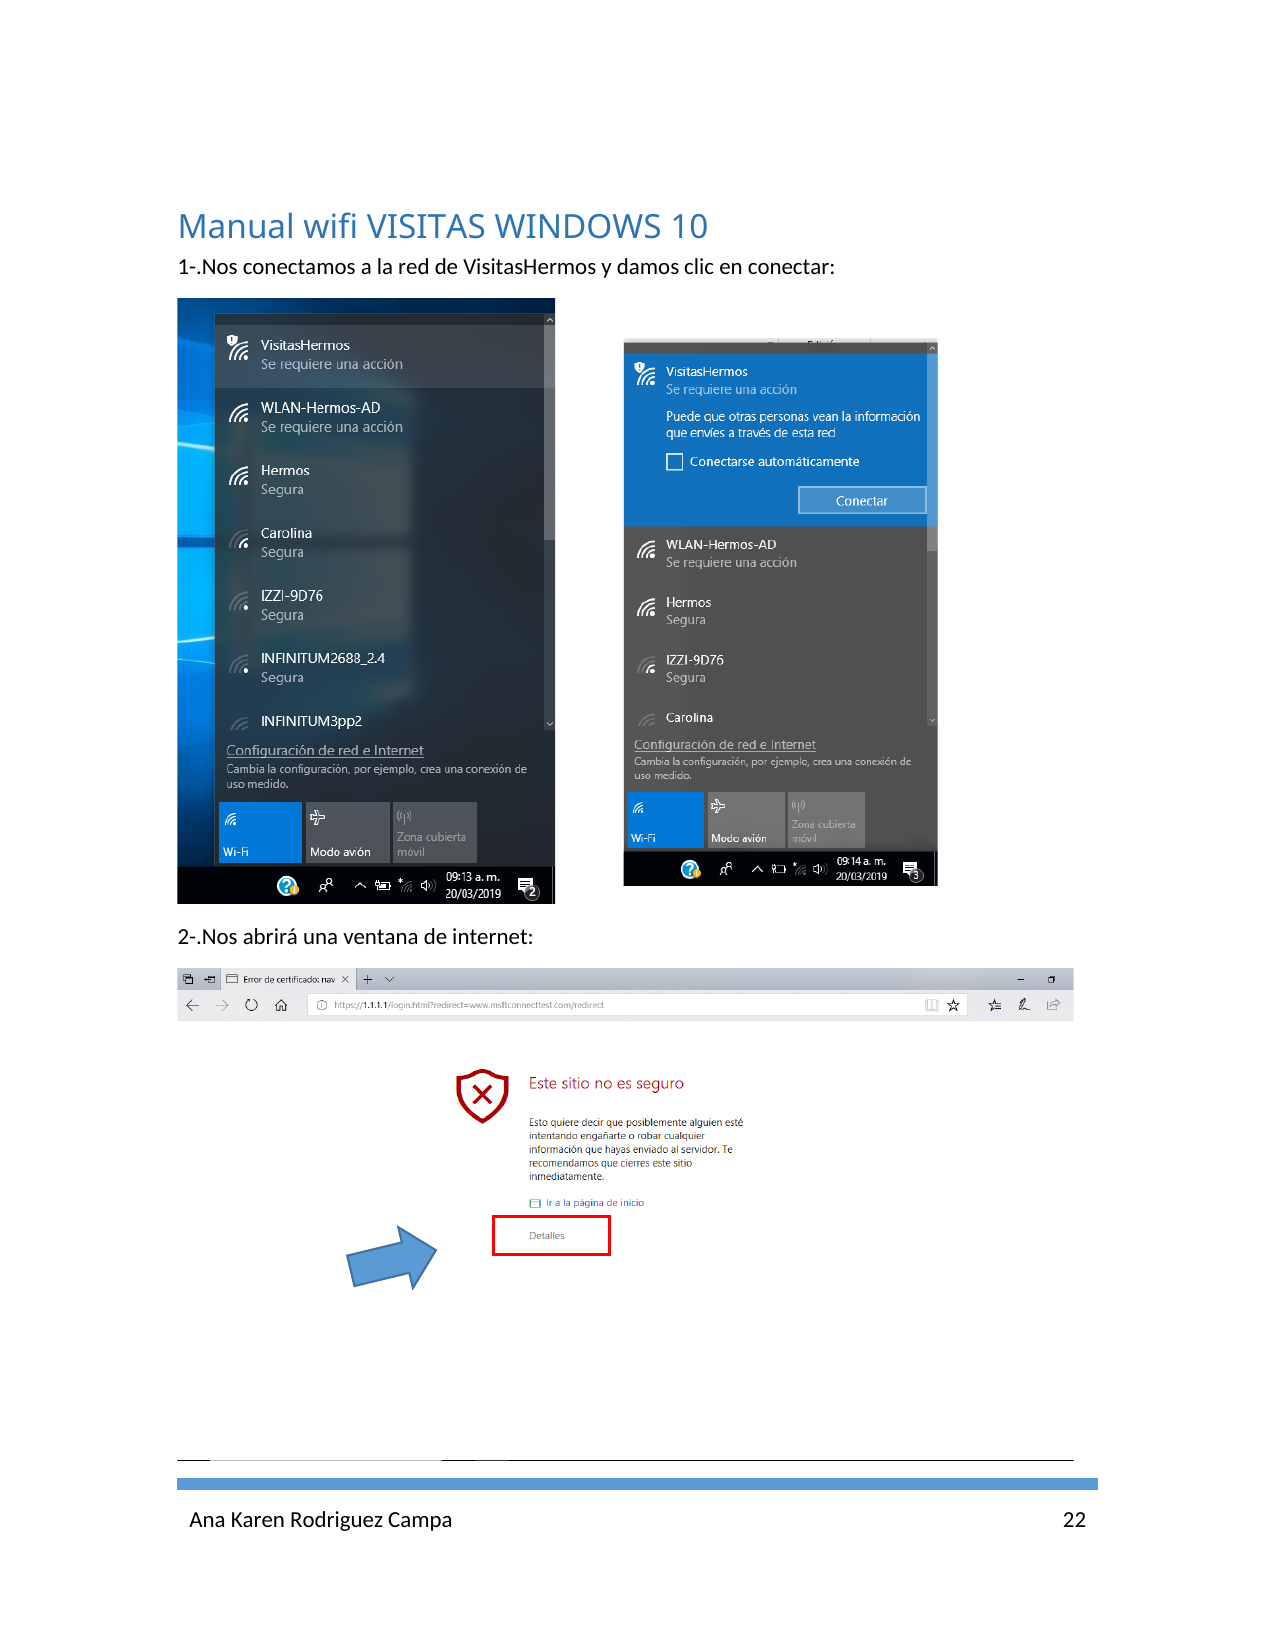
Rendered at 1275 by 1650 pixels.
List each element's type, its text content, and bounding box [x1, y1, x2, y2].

picture [177, 968, 1074, 1461]
picture [177, 430, 193, 435]
text 1-.Nos conectamos a la red de VisitasHermos y damos clic en conectar: [177, 252, 1098, 280]
picture [177, 298, 556, 904]
text 2-.Nos abrirá una ventana de internet: [177, 922, 1098, 950]
subtitle Manual wifi VISITAS WINDOWS 10 [177, 203, 1098, 248]
picture [623, 338, 938, 886]
